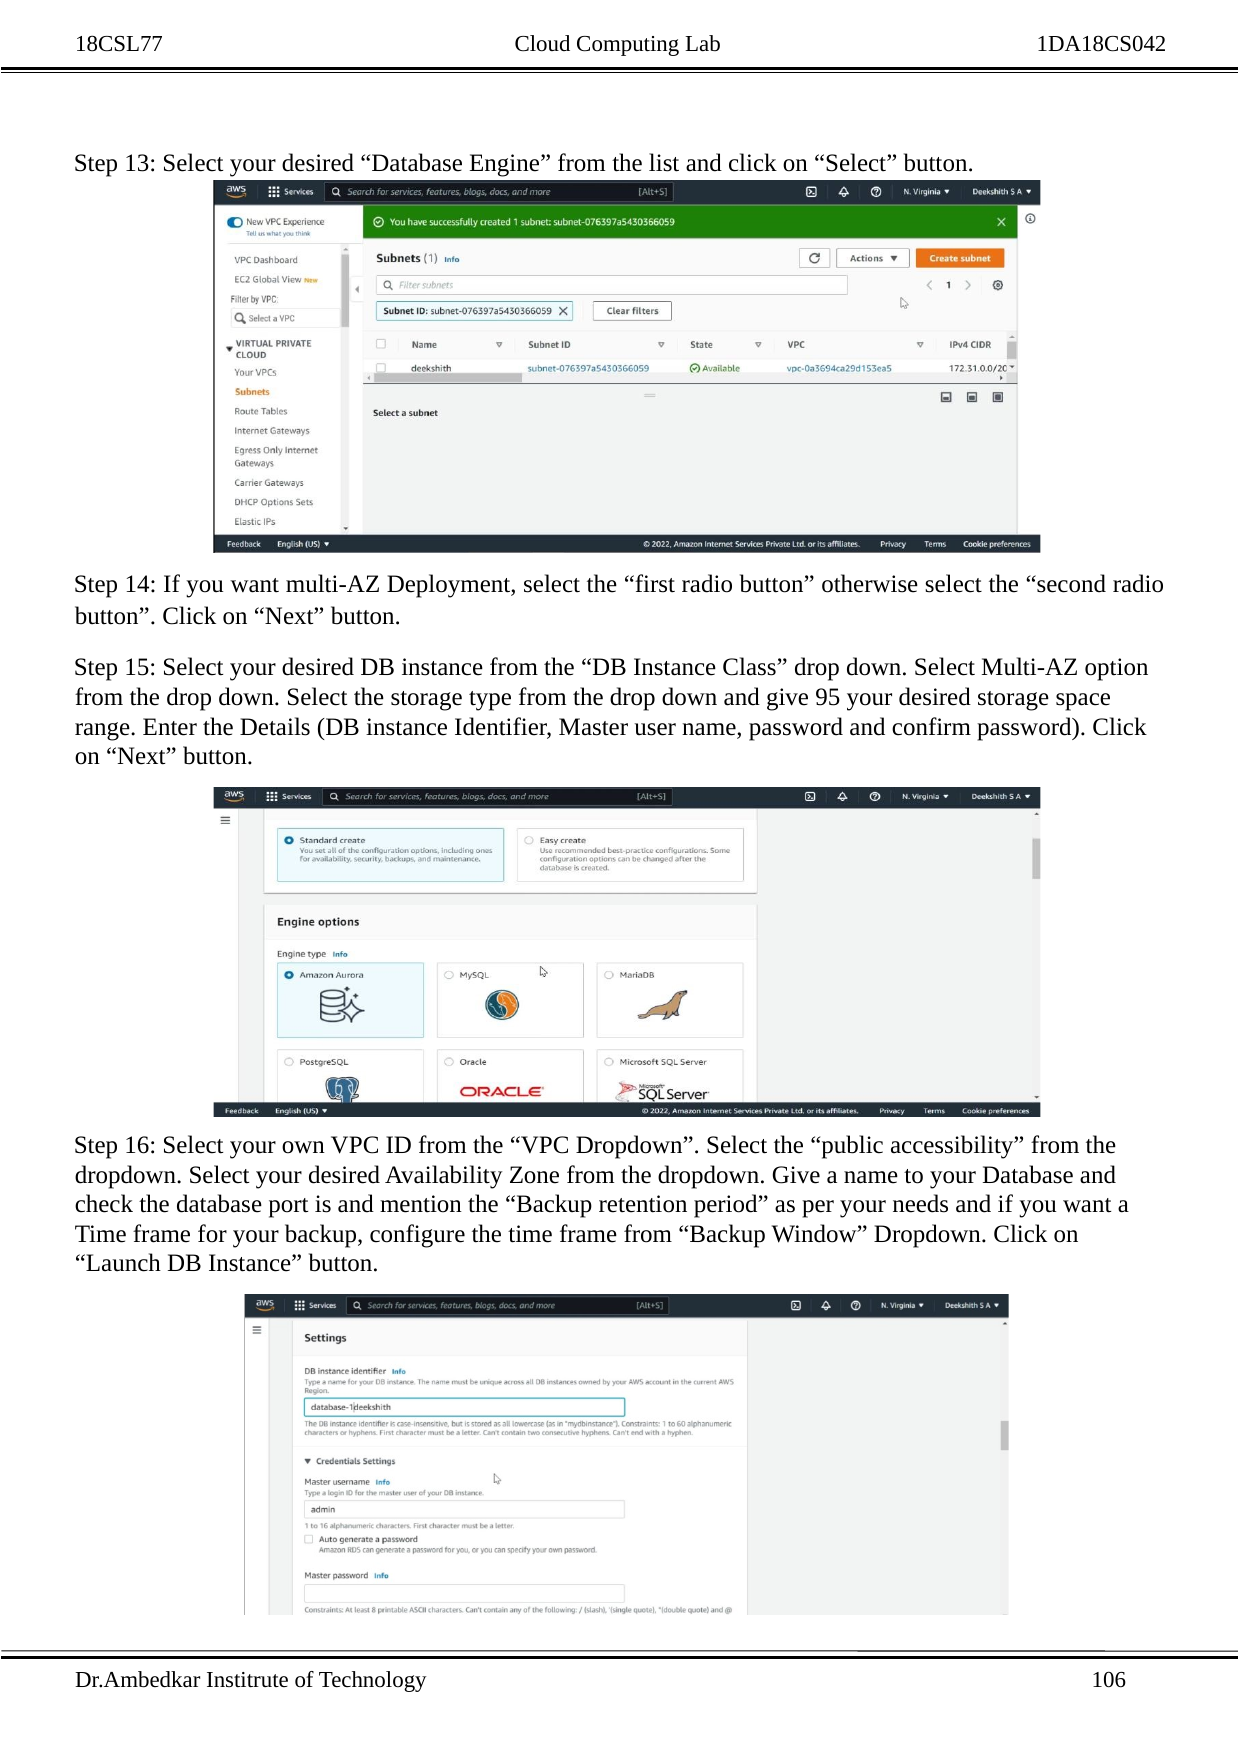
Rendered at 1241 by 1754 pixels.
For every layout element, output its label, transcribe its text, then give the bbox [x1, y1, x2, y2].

text Step 14: If you want multi-AZ Deployment, select the “first radio button” otherwise select the “second radio button”. Click on “Next” button. [73, 569, 1166, 630]
picture [213, 180, 1041, 553]
text Step 16: Select your own VPC ID from the “VPC Dropdown”. Select the “public accessibility” from the dropdown. Select your desired Availability Zone from the dropdown. Give a name to your Database and check the database port is and mention the “Backup retention period” as per your needs and if you want a Time frame for your backup, configure the time frame from “Backup Window” Dropdown. Click on “Launch DB Instance” button. [73, 1130, 1166, 1277]
text Step 13: Select your desired “Database Engine” from the list and click on “Select” button. [73, 148, 1166, 177]
picture [213, 787, 1041, 1117]
text Step 15: Select your desired DB instance from the “DB Instance Class” drop down. Select Multi-AZ option from the drop down. Select the storage type from the drop down and give 95 your desired storage space range. Enter the Details (DB instance Identifier, Master user name, password and confirm password). Click on “Next” button. [73, 652, 1166, 770]
picture [244, 1294, 1009, 1615]
